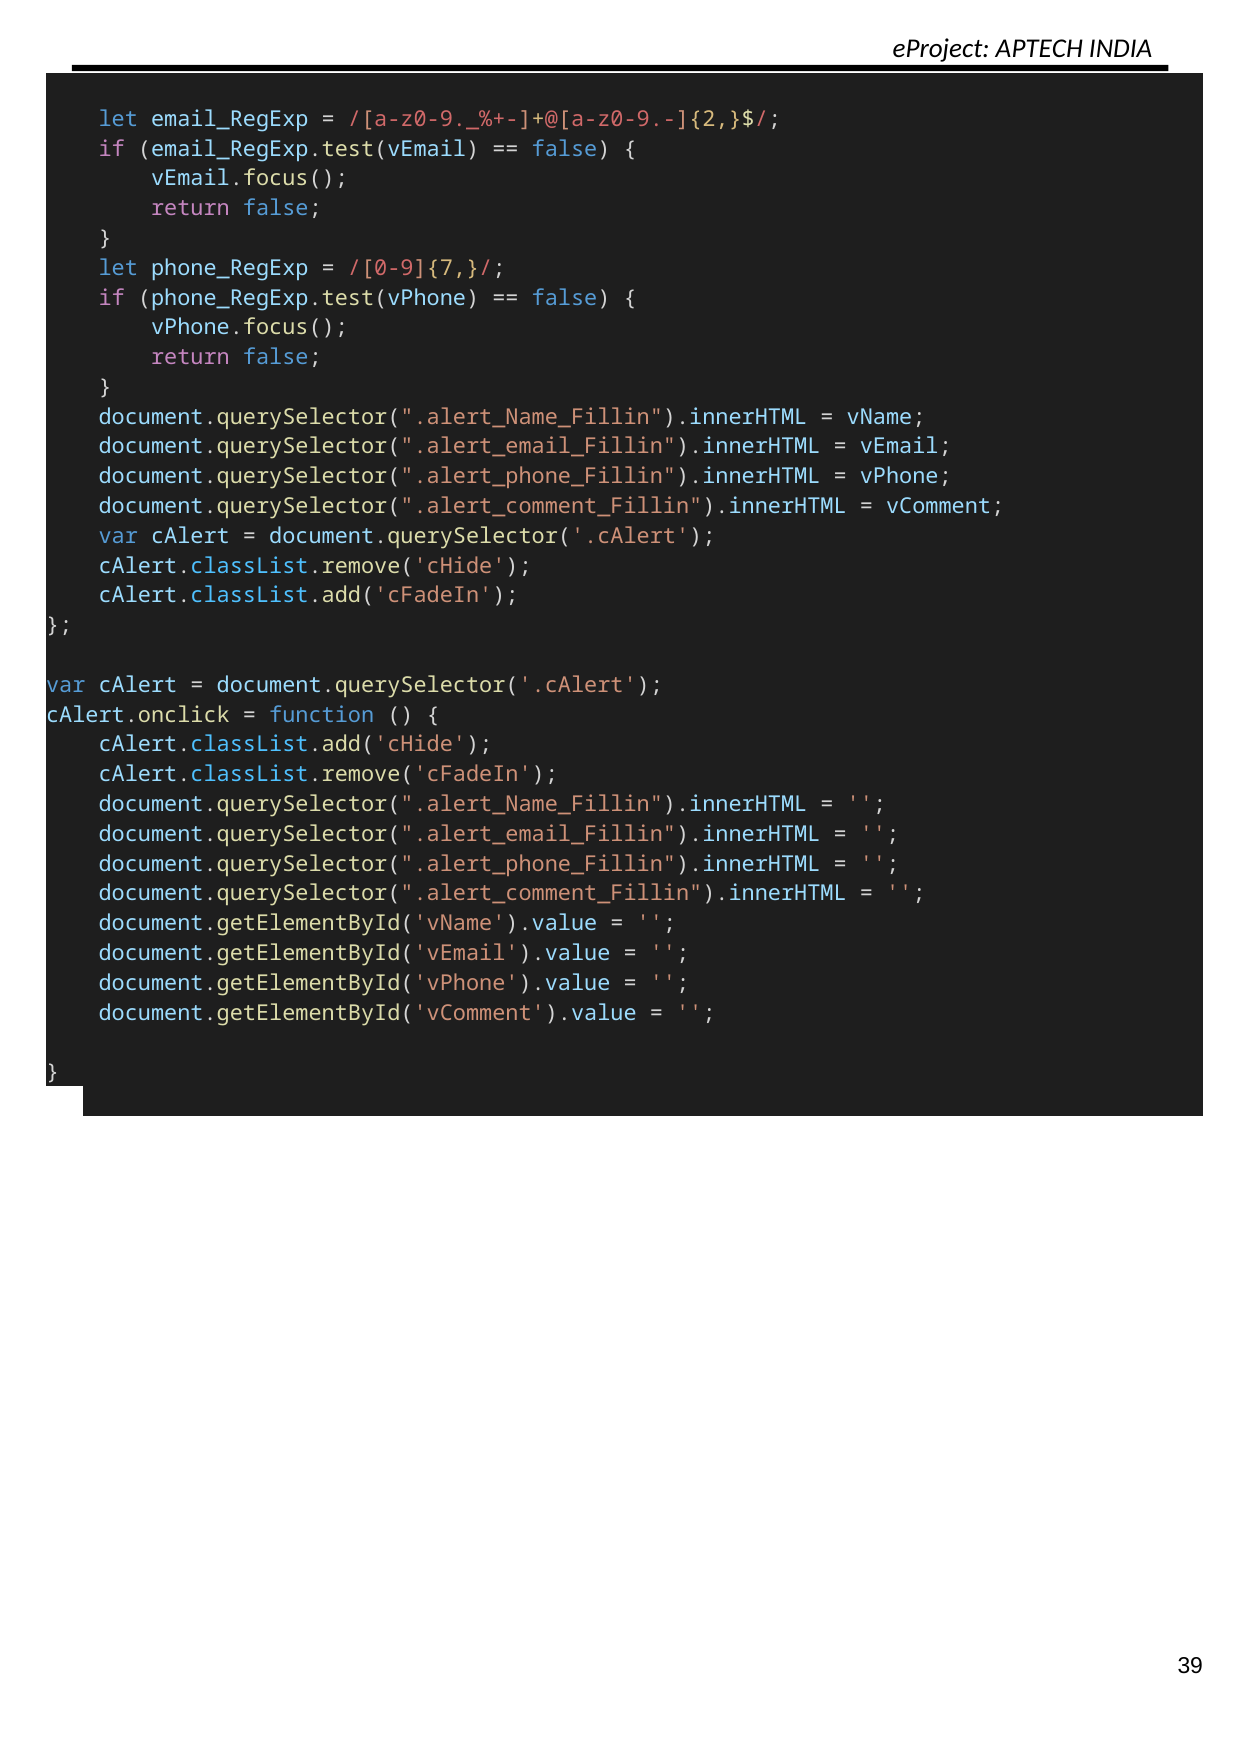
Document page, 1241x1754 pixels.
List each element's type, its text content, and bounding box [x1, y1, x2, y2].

text vEmail.focus(); [46, 162, 1203, 192]
text var cAlert = document.querySelector('.cAlert'); [46, 669, 1203, 698]
text document.querySelector(".alert_Name_Fillin").innerHTML = ''; [46, 788, 1203, 818]
text let email_RegExp = /[a-z0-9._%+-]+@[a-z0-9.-]{2,}$/; [46, 103, 1203, 132]
text document.querySelector(".alert_email_Fillin").innerHTML = ''; [46, 818, 1203, 847]
text } [46, 222, 1203, 252]
text cAlert.classList.remove('cFadeIn'); [46, 758, 1203, 788]
text } [46, 371, 1203, 401]
text if (phone_RegExp.test(vPhone) == false) { [46, 281, 1203, 311]
text document.querySelector(".alert_Name_Fillin").innerHTML = vName; [46, 401, 1203, 430]
text cAlert.classList.add('cFadeIn'); [46, 579, 1203, 609]
text cAlert.onclick = function () { [46, 698, 1203, 728]
text return false; [46, 192, 1203, 222]
text } [46, 1056, 1203, 1086]
text document.getElementById('vComment').value = ''; [46, 996, 1203, 1026]
text document.getElementById('vPhone').value = ''; [46, 967, 1203, 996]
text cAlert.classList.add('cHide'); [46, 728, 1203, 758]
text if (email_RegExp.test(vEmail) == false) { [46, 132, 1203, 162]
text document.querySelector(".alert_comment_Fillin").innerHTML = ''; [46, 877, 1203, 907]
text cAlert.classList.remove('cHide'); [46, 549, 1203, 579]
text document.getElementById('vEmail').value = ''; [46, 937, 1203, 967]
text document.querySelector(".alert_phone_Fillin").innerHTML = ''; [46, 847, 1203, 877]
text return false; [46, 341, 1203, 371]
text document.getElementById('vName').value = ''; [46, 907, 1203, 937]
text document.querySelector(".alert_email_Fillin").innerHTML = vEmail; [46, 430, 1203, 460]
text let phone_RegExp = /[0-9]{7,}/; [46, 252, 1203, 281]
text document.querySelector(".alert_phone_Fillin").innerHTML = vPhone; [46, 460, 1203, 490]
text }; [46, 609, 1203, 639]
text vPhone.focus(); [46, 311, 1203, 341]
text document.querySelector(".alert_comment_Fillin").innerHTML = vComment; [46, 490, 1203, 520]
text var cAlert = document.querySelector('.cAlert'); [46, 520, 1203, 549]
